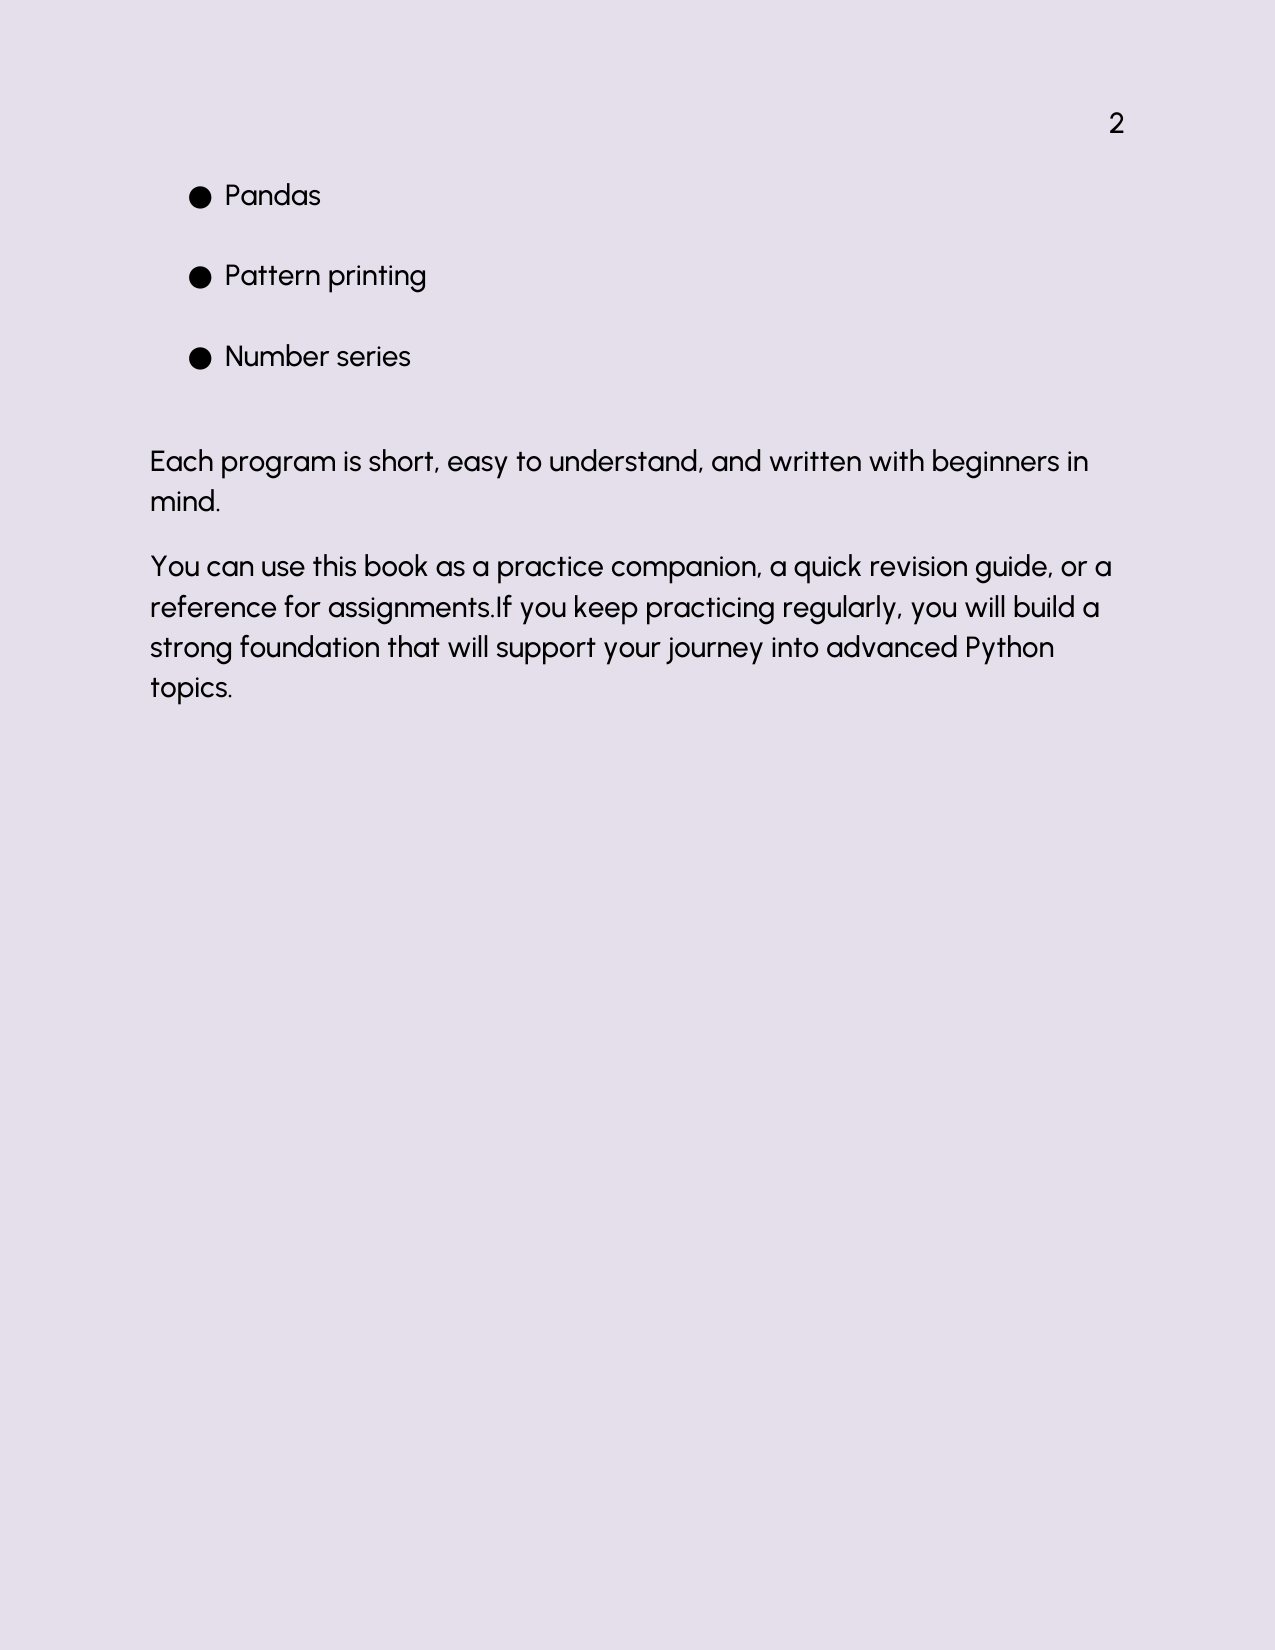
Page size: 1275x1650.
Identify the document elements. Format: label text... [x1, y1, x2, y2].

text You can use this book as a practice companion, a quick revision guide, or a reference for assignments.If you keep practicing regularly, you will build a strong foundation that will support your journey into advanced Python topics. [150, 549, 1125, 705]
list Pattern printing [187, 258, 1125, 333]
list Pandas [187, 177, 1125, 253]
list Number series [187, 338, 1125, 413]
text Each program is short, easy to understand, and written with beginners in mind. [150, 444, 1125, 519]
